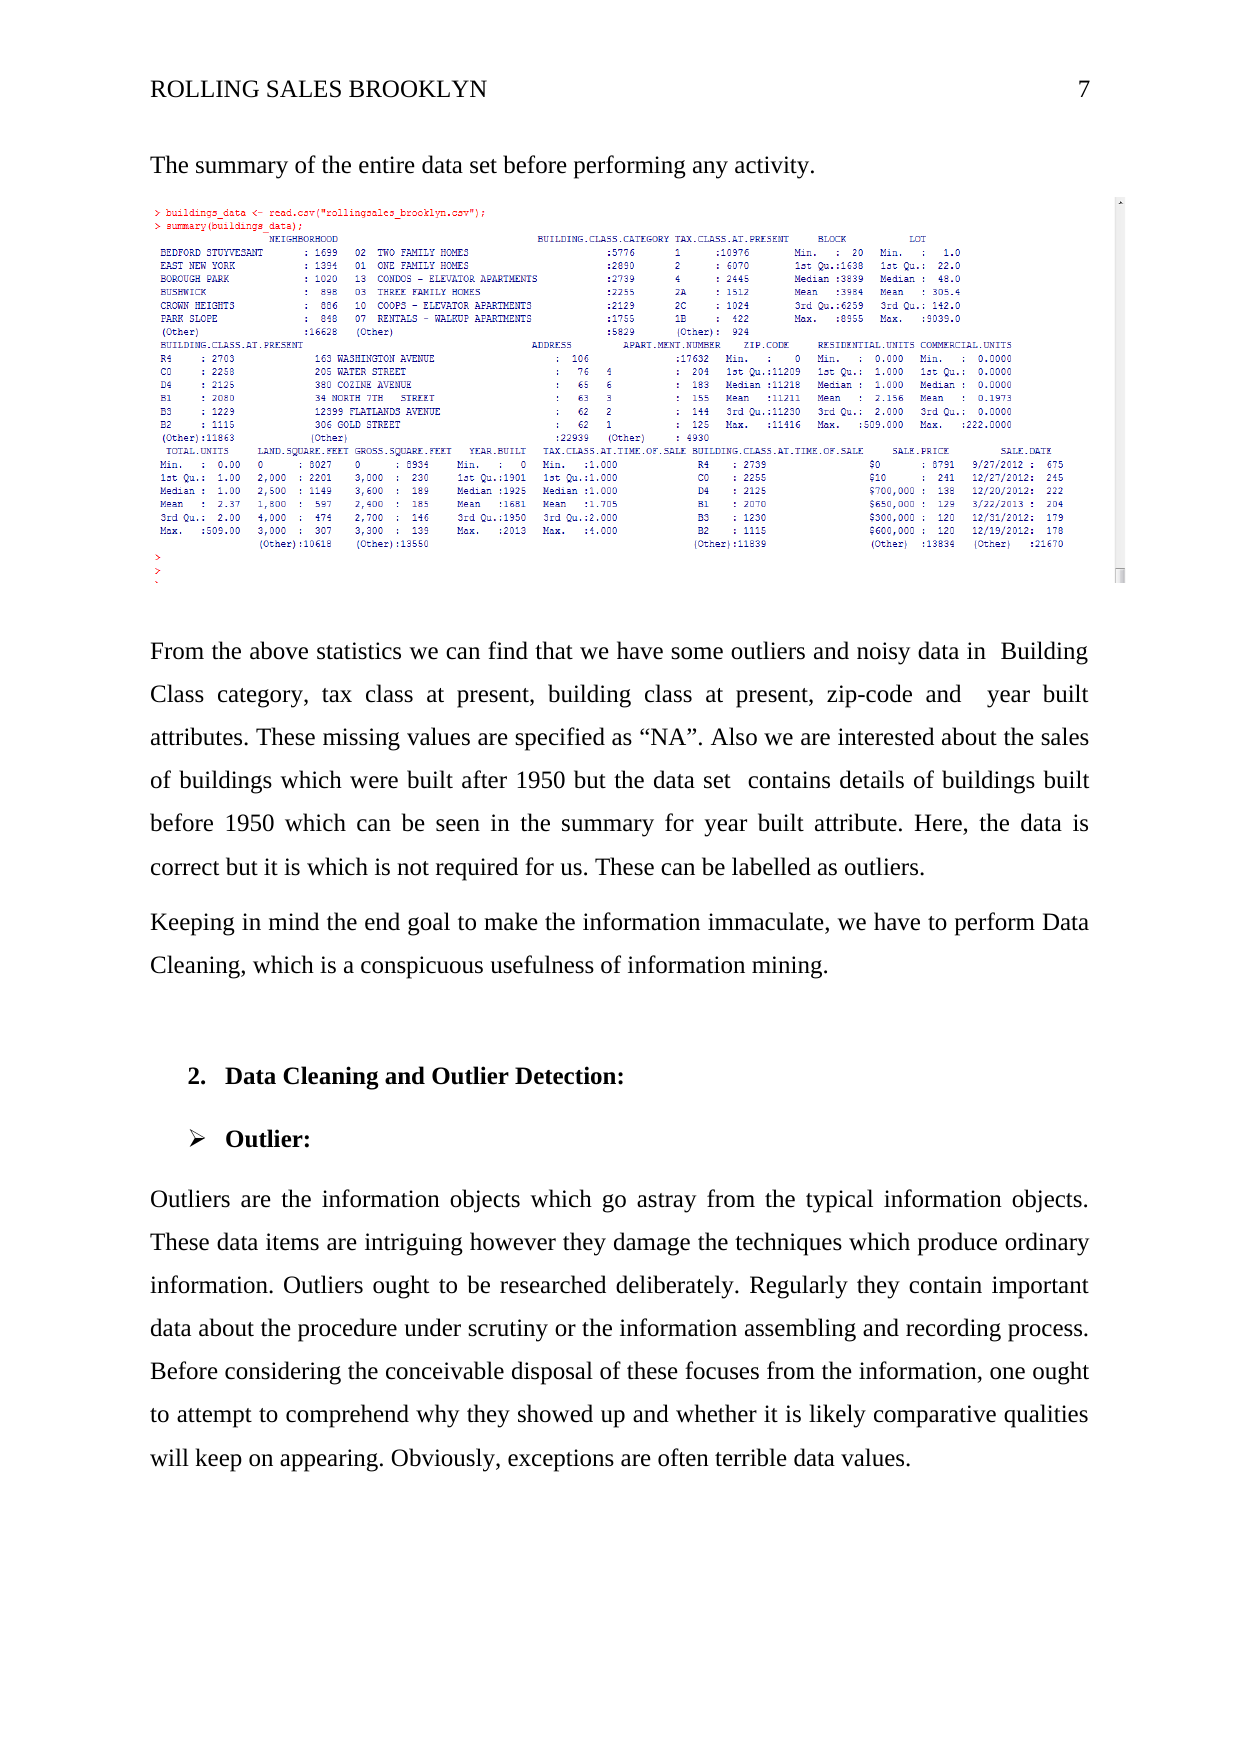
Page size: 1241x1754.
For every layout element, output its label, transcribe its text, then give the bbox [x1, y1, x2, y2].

text From the above statistics we can find that we have some outliers and noisy data in Building Class category, tax class at present, building class at present, zip-code and year built attributes. These missing values are specified as “NA”. Also we are interested about the sales of buildings which were built after 1950 but the data set contains details of buildings built before 1950 which can be seen in the summary for year built attribute. Here, the data is correct but it is which is not required for us. These can be labelled as outliers. [150, 636, 1090, 880]
list Data Cleaning and Outlier Detection: [187, 1062, 1090, 1090]
text Outliers are the information objects which go astray from the typical information objects. These data items are intriguing however they damage the techniques which produce ordinary information. Outliers ought to be researched deliberately. Regularly they contain important data about the procedure under scrutiny or the information assembling and recording process. Before considering the conceivable disposal of these focuses from the information, one ought to attempt to comprehend why they showed up and whether it is likely comparative qualities will keep on appearing. Obviously, exceptions are often terrible data values. [150, 1184, 1090, 1471]
picture [150, 197, 1125, 583]
text Keeping in mind the end goal to make the information immaculate, we have to perform Data Cleaning, which is a conspicuous usefulness of information mining. [150, 907, 1090, 979]
list Outlier: [187, 1125, 1090, 1154]
text The summary of the entire data set before performing any activity. [150, 150, 1090, 179]
